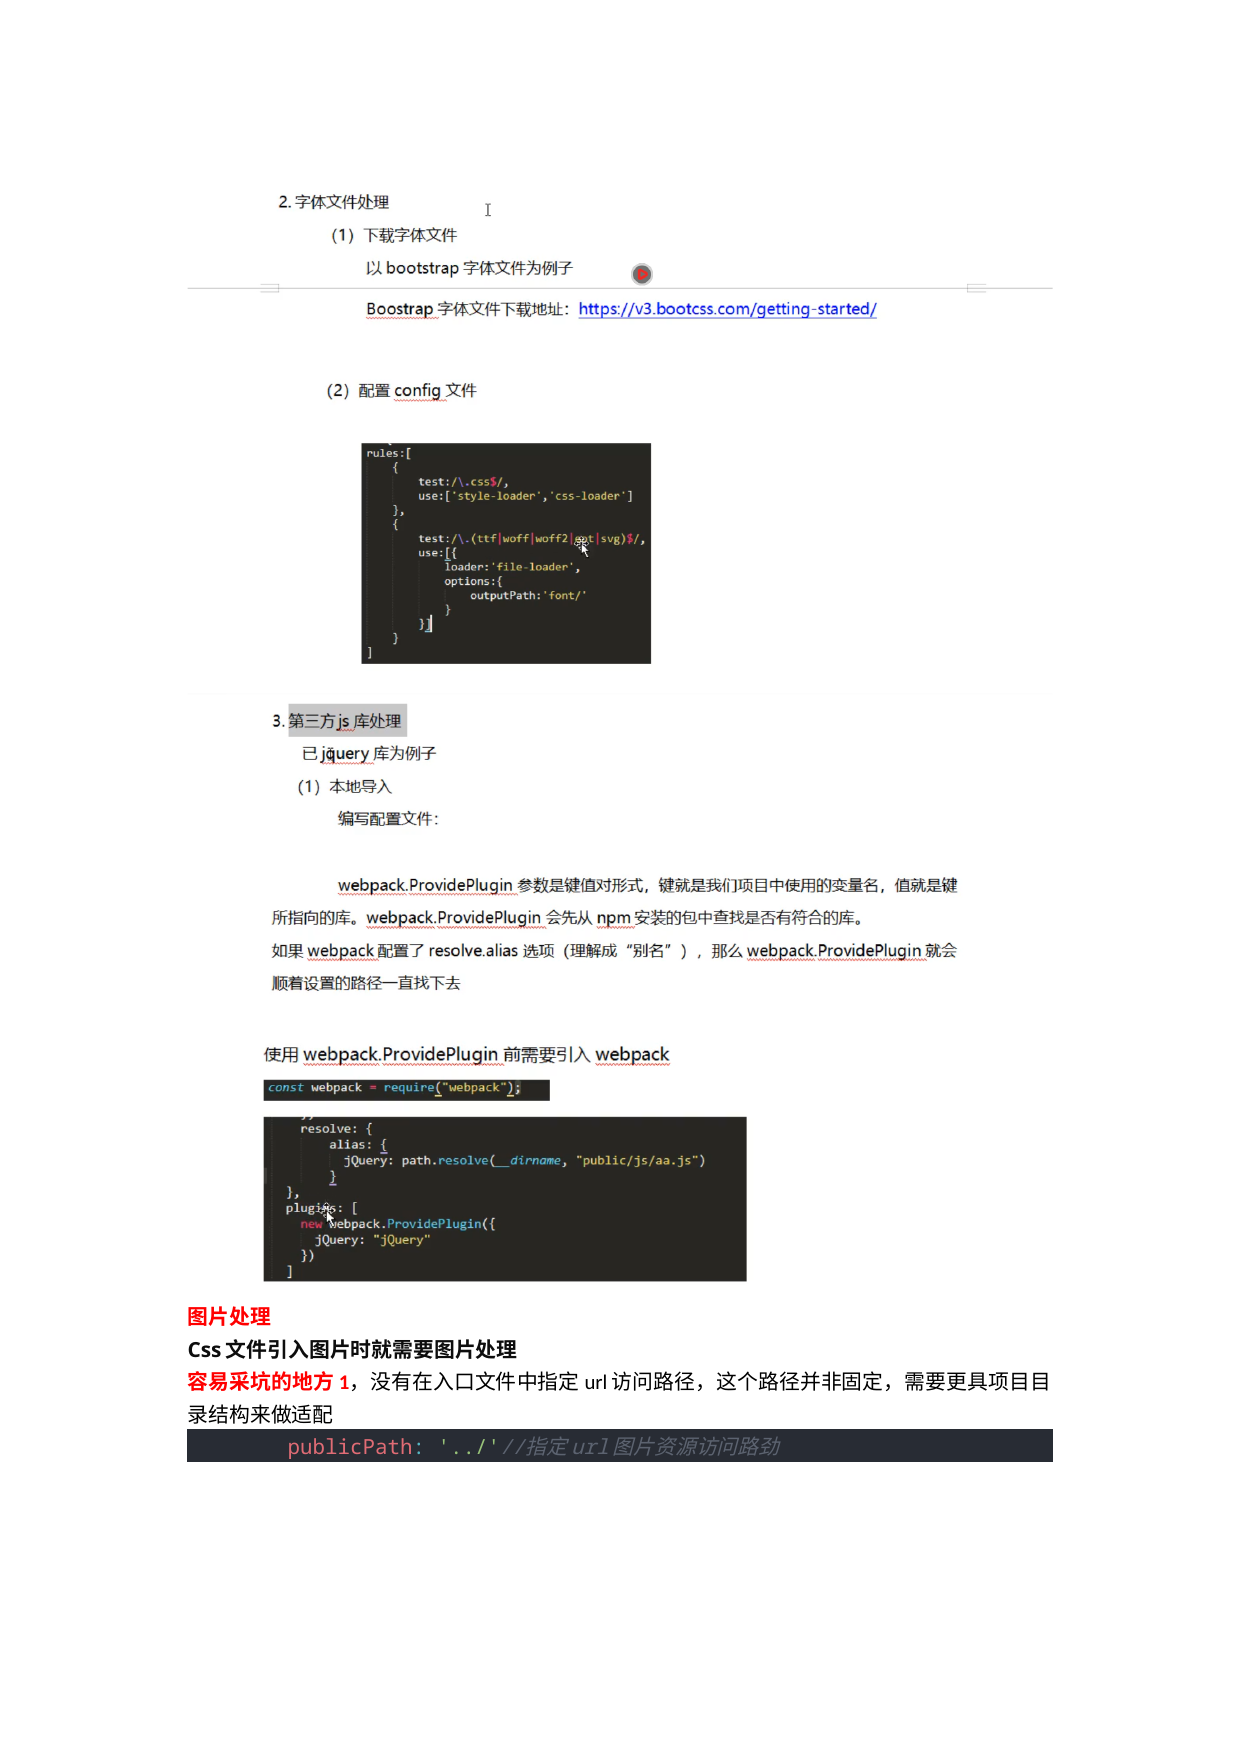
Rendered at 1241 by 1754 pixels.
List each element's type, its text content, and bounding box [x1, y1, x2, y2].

picture [187, 693, 1053, 996]
text 图片处理 [187, 1299, 1053, 1332]
text Css文件引入图片时就需要图片处理 [187, 1332, 1053, 1364]
picture [187, 367, 1053, 671]
text 容易采坑的地方1，没有在入口文件中指定url访问路径，这个路径并非固定，需要更具项目目录结构来做适配 [187, 1364, 1053, 1429]
picture [187, 1022, 1053, 1285]
picture [187, 174, 1053, 344]
text publicPath: '../'//指定url图片资源访问路劲 [187, 1429, 1053, 1462]
